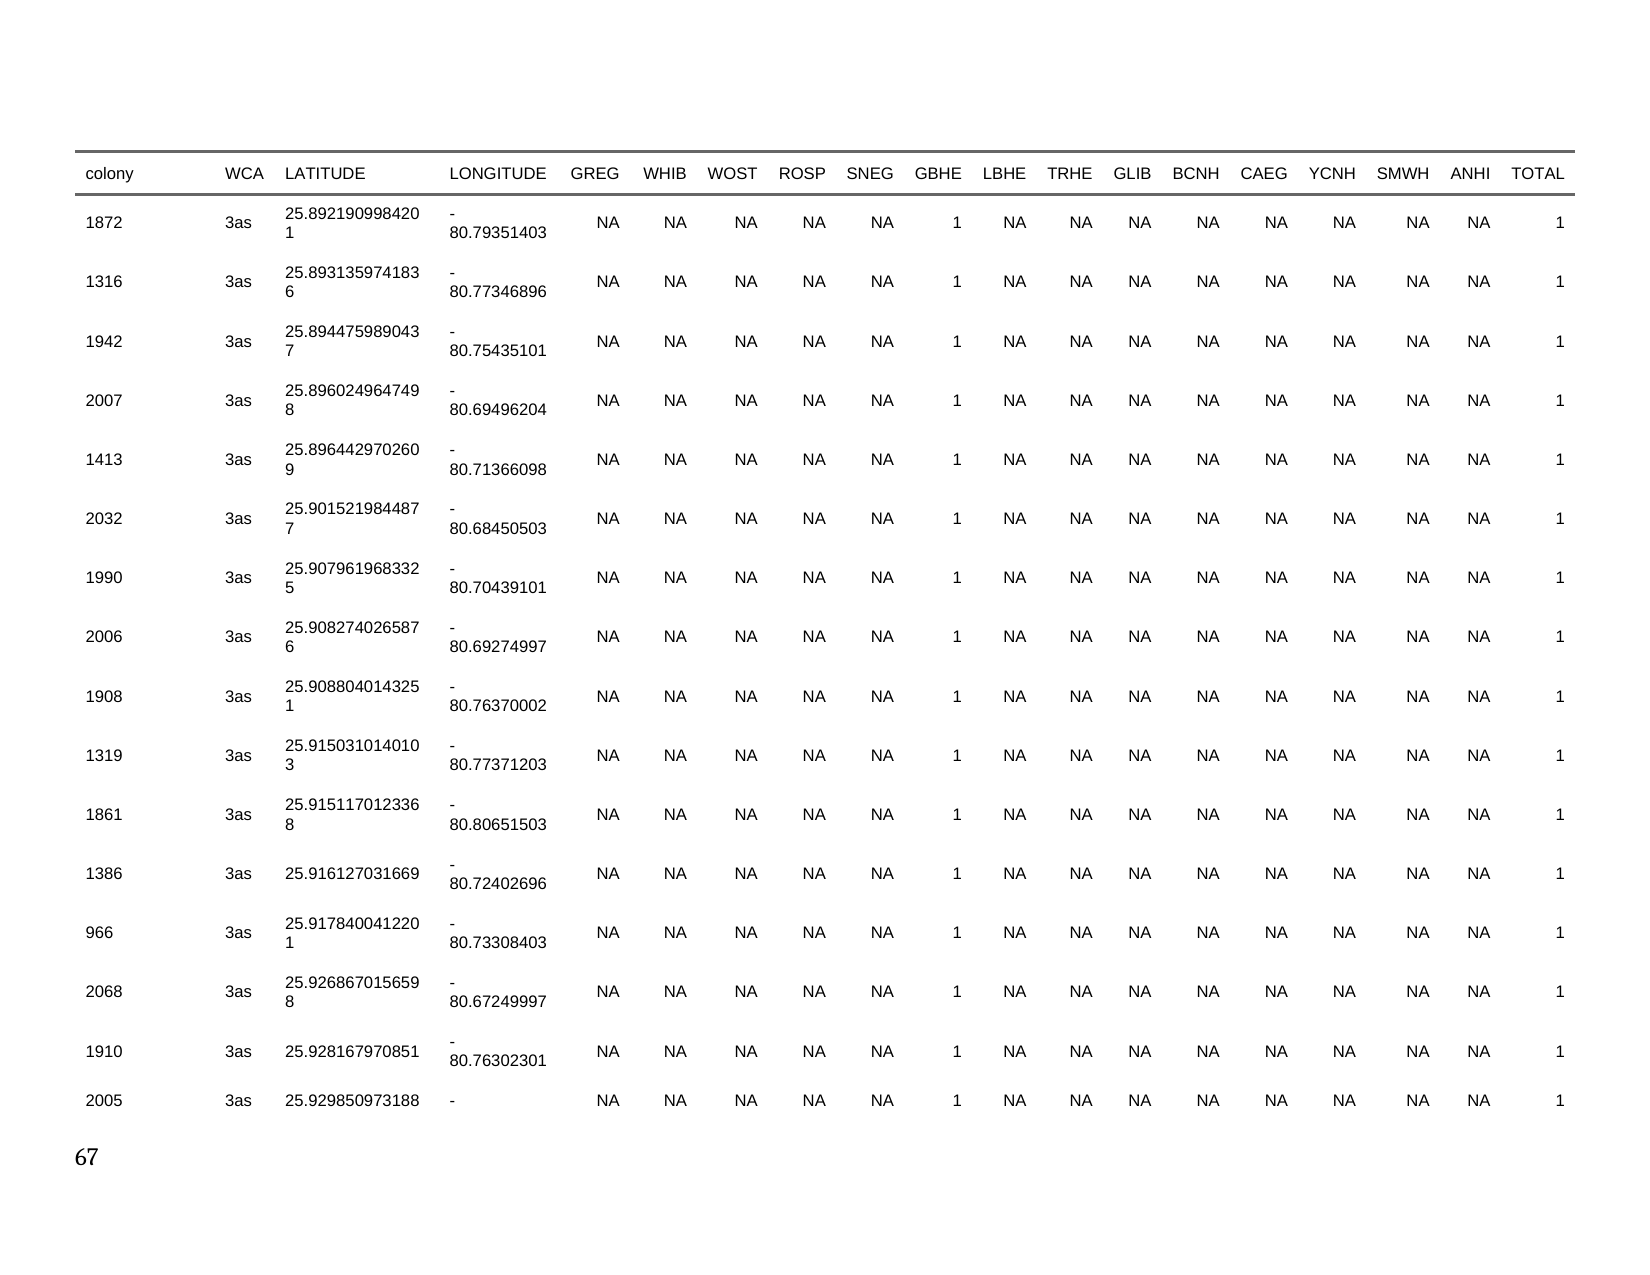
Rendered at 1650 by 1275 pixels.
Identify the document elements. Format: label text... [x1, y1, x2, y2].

table_header GLIB [1103, 153, 1162, 193]
table_header TRHE [1036, 153, 1103, 193]
table_header WOST [697, 153, 768, 193]
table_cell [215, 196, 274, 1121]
table_header GBHE [904, 153, 972, 193]
table_header LONGITUDE [439, 153, 560, 193]
table_header WHIB [630, 153, 697, 193]
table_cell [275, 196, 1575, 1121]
table_header ANHI [1440, 153, 1500, 193]
table_header GREG [560, 153, 630, 193]
table_header colony [75, 153, 214, 193]
table_header ROSP [768, 153, 836, 193]
table_header CAEG [1230, 153, 1298, 193]
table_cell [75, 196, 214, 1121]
table_header YCNH [1298, 153, 1366, 193]
table_header WCA [215, 153, 274, 193]
table_header BCNH [1162, 153, 1230, 193]
table_header TOTAL [1500, 153, 1575, 193]
table_header LBHE [972, 153, 1036, 193]
table_header SNEG [836, 153, 904, 193]
table_header LATITUDE [275, 153, 439, 193]
table_header SMWH [1366, 153, 1440, 193]
